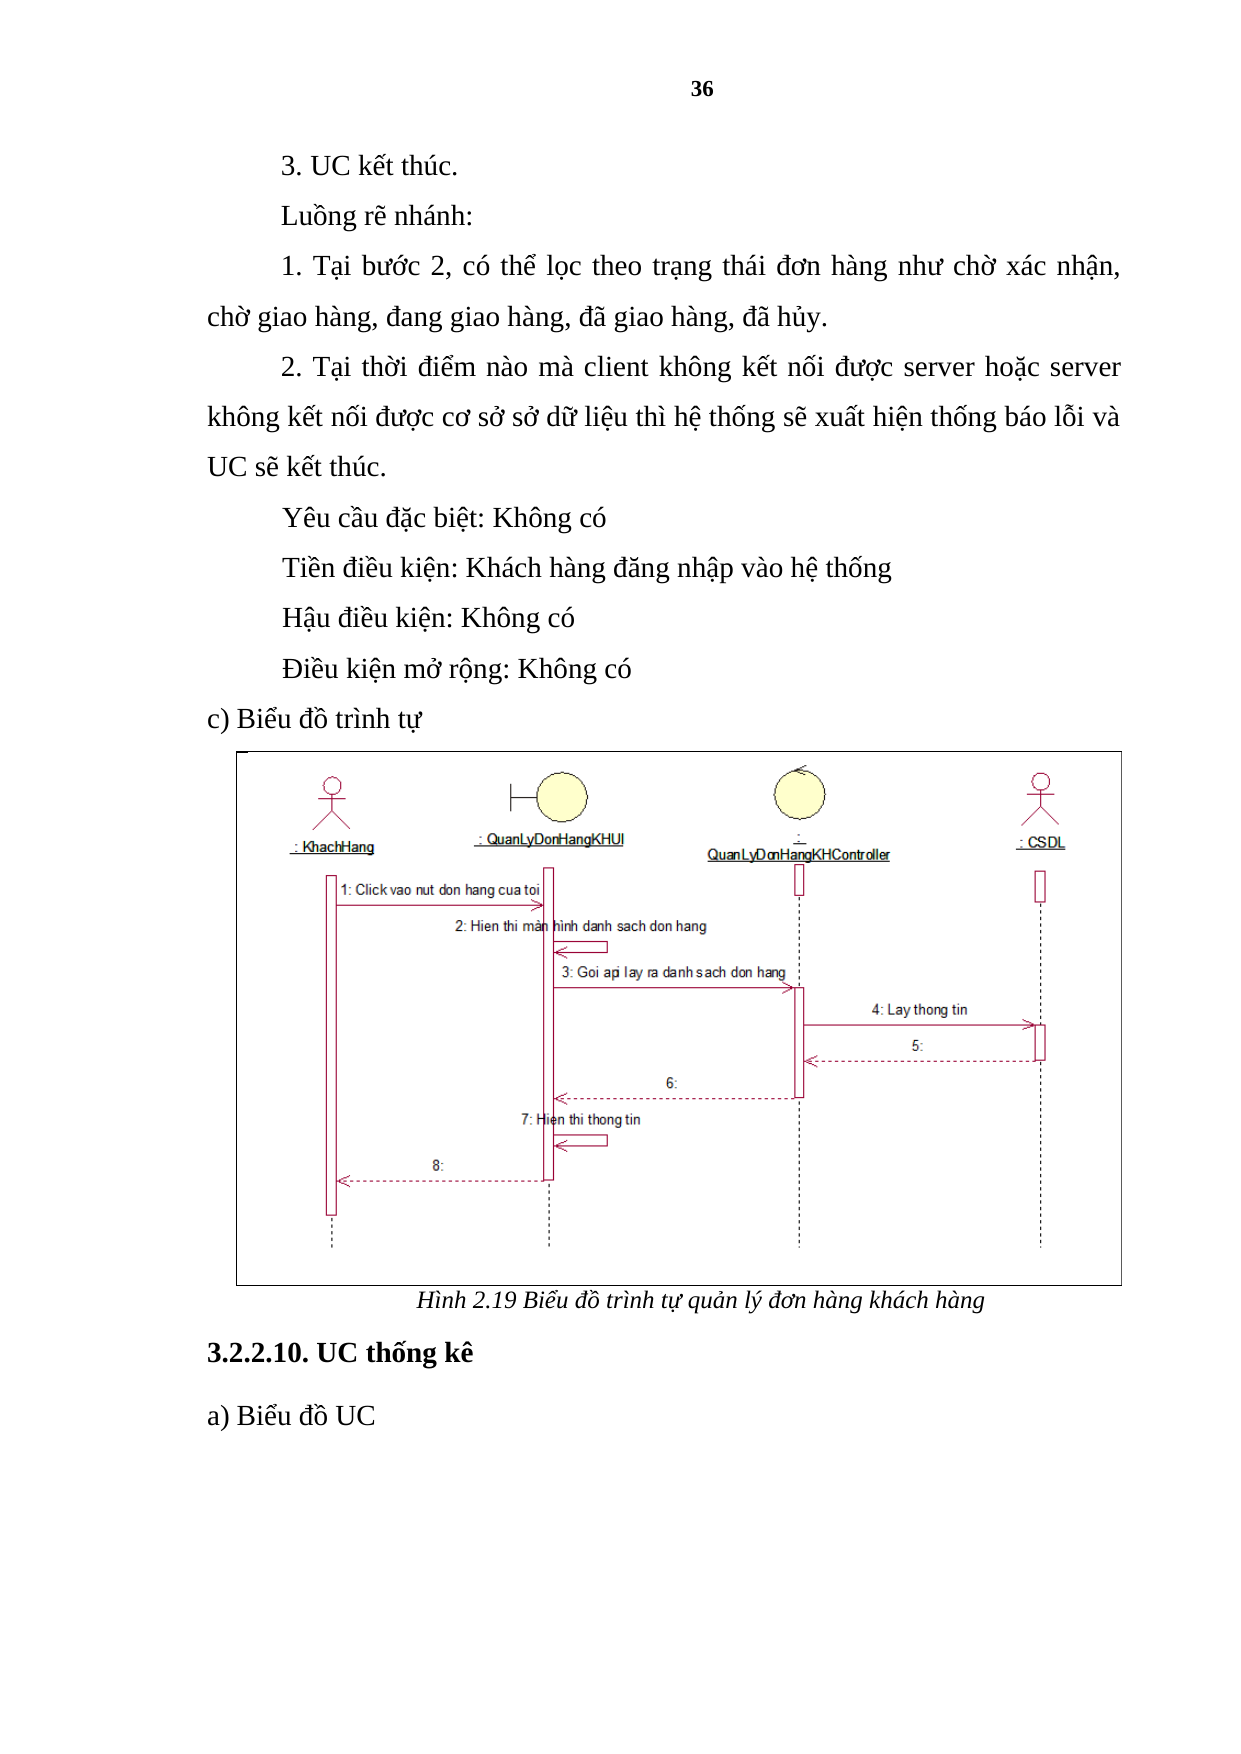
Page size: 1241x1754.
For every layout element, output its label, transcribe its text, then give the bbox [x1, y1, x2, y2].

text Yêu cầu đặc biệt: Không có [207, 500, 1122, 533]
list Biểu đồ trình tự [207, 701, 1122, 735]
text Luồng rẽ nhánh: [281, 198, 1122, 232]
text Tiền điều kiện: Khách hàng đăng nhập vào hệ thống [207, 550, 1122, 584]
subtitle UC thống kê [207, 1335, 1122, 1369]
picture [248, 752, 1122, 1285]
table_header [237, 753, 248, 1284]
list Biểu đồ UC [207, 1398, 1122, 1431]
list UC kết thúc. [281, 148, 1122, 181]
text 1. Tại bước 2, có thể lọc theo trạng thái đơn hàng như chờ xác nhận, chờ giao hàng, đang giao hàng, đã giao hàng, đã hủy. [207, 248, 1122, 332]
text 2. Tại thời điểm nào mà client không kết nối được server hoặc server không kết nối được cơ sở sở dữ liệu thì hệ thống sẽ xuất hiện thống báo lỗi và UC sẽ kết thúc. [207, 349, 1122, 483]
text Hình 2.19 Biểu đồ trình tự quản lý đơn hàng khách hàng [207, 1286, 1122, 1314]
text Điều kiện mở rộng: Không có [207, 651, 1122, 684]
text Hậu điều kiện: Không có [207, 601, 1122, 634]
